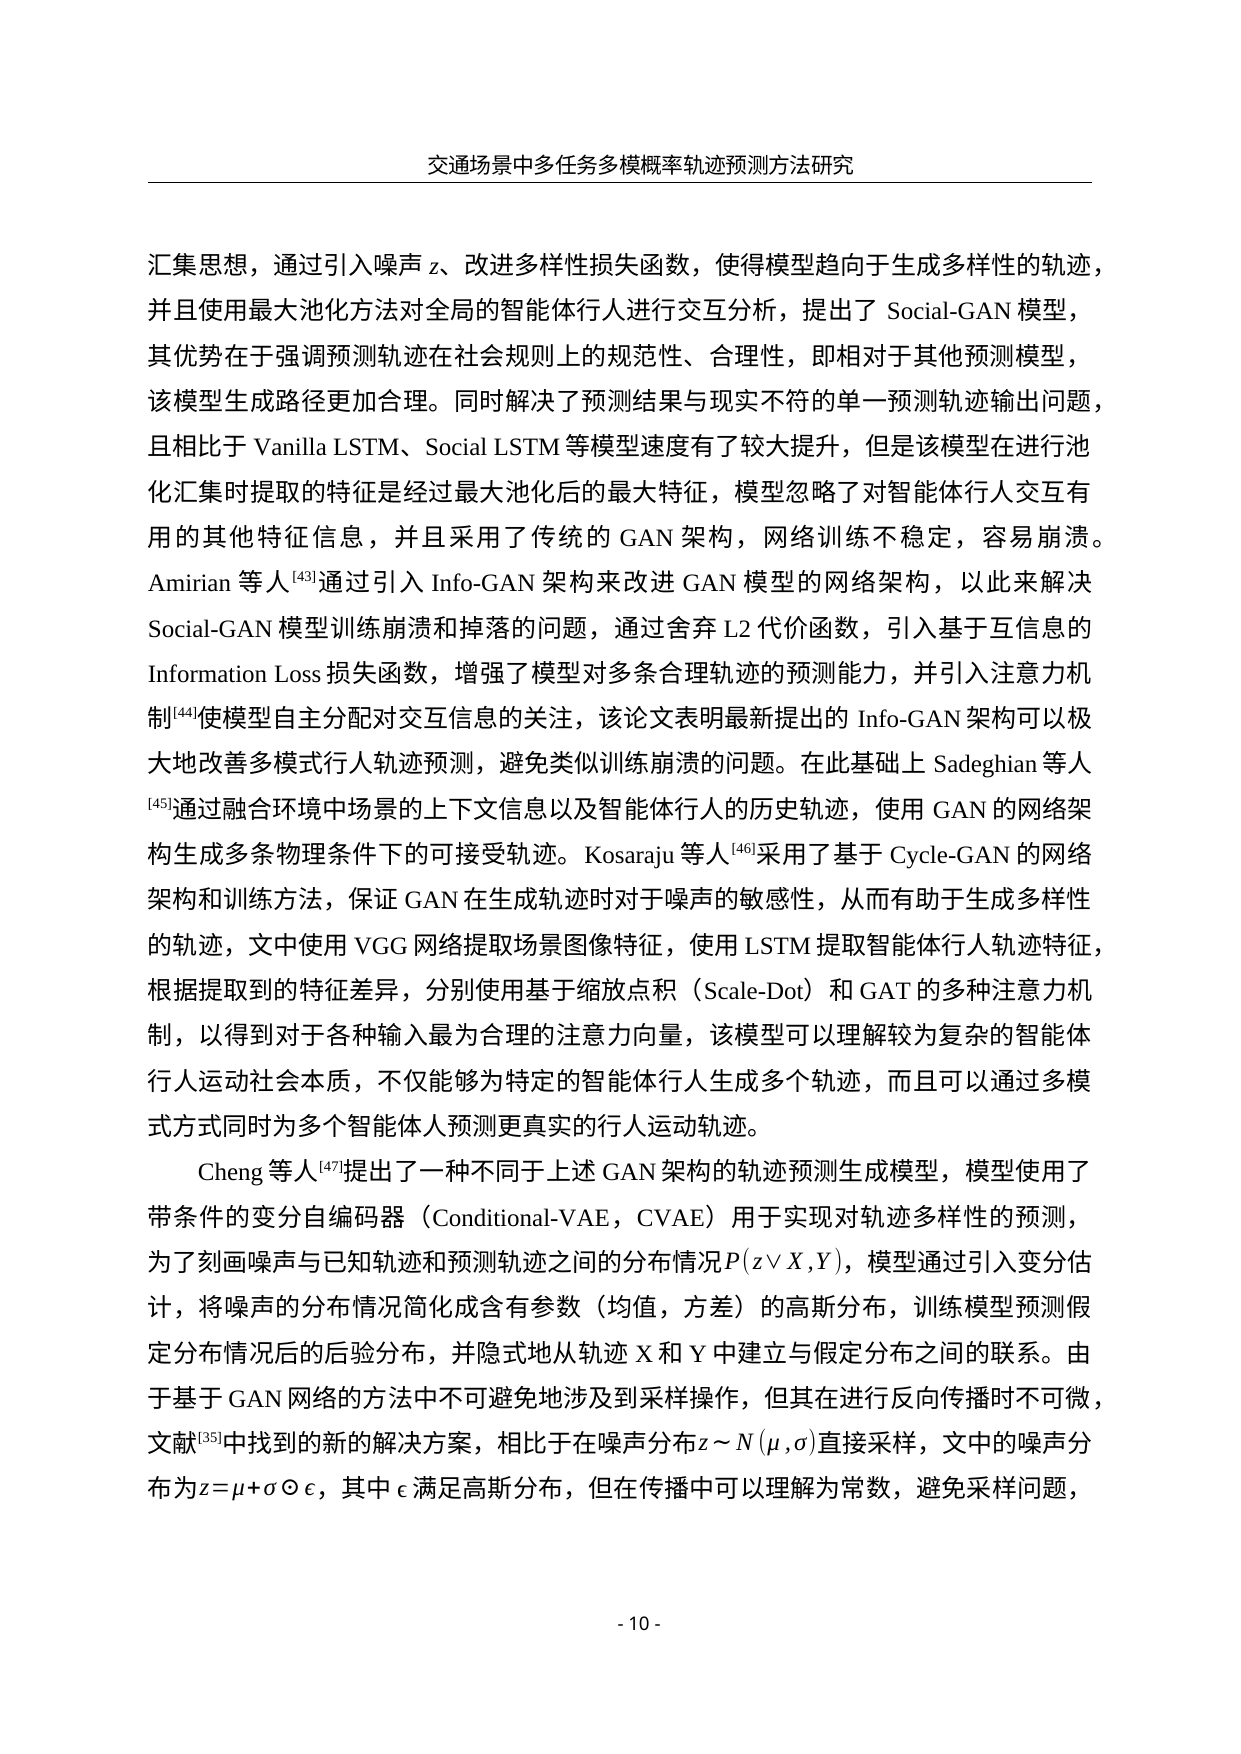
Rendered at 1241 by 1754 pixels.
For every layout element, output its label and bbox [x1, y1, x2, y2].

text [148, 1152, 1092, 1505]
text [148, 246, 1092, 1143]
